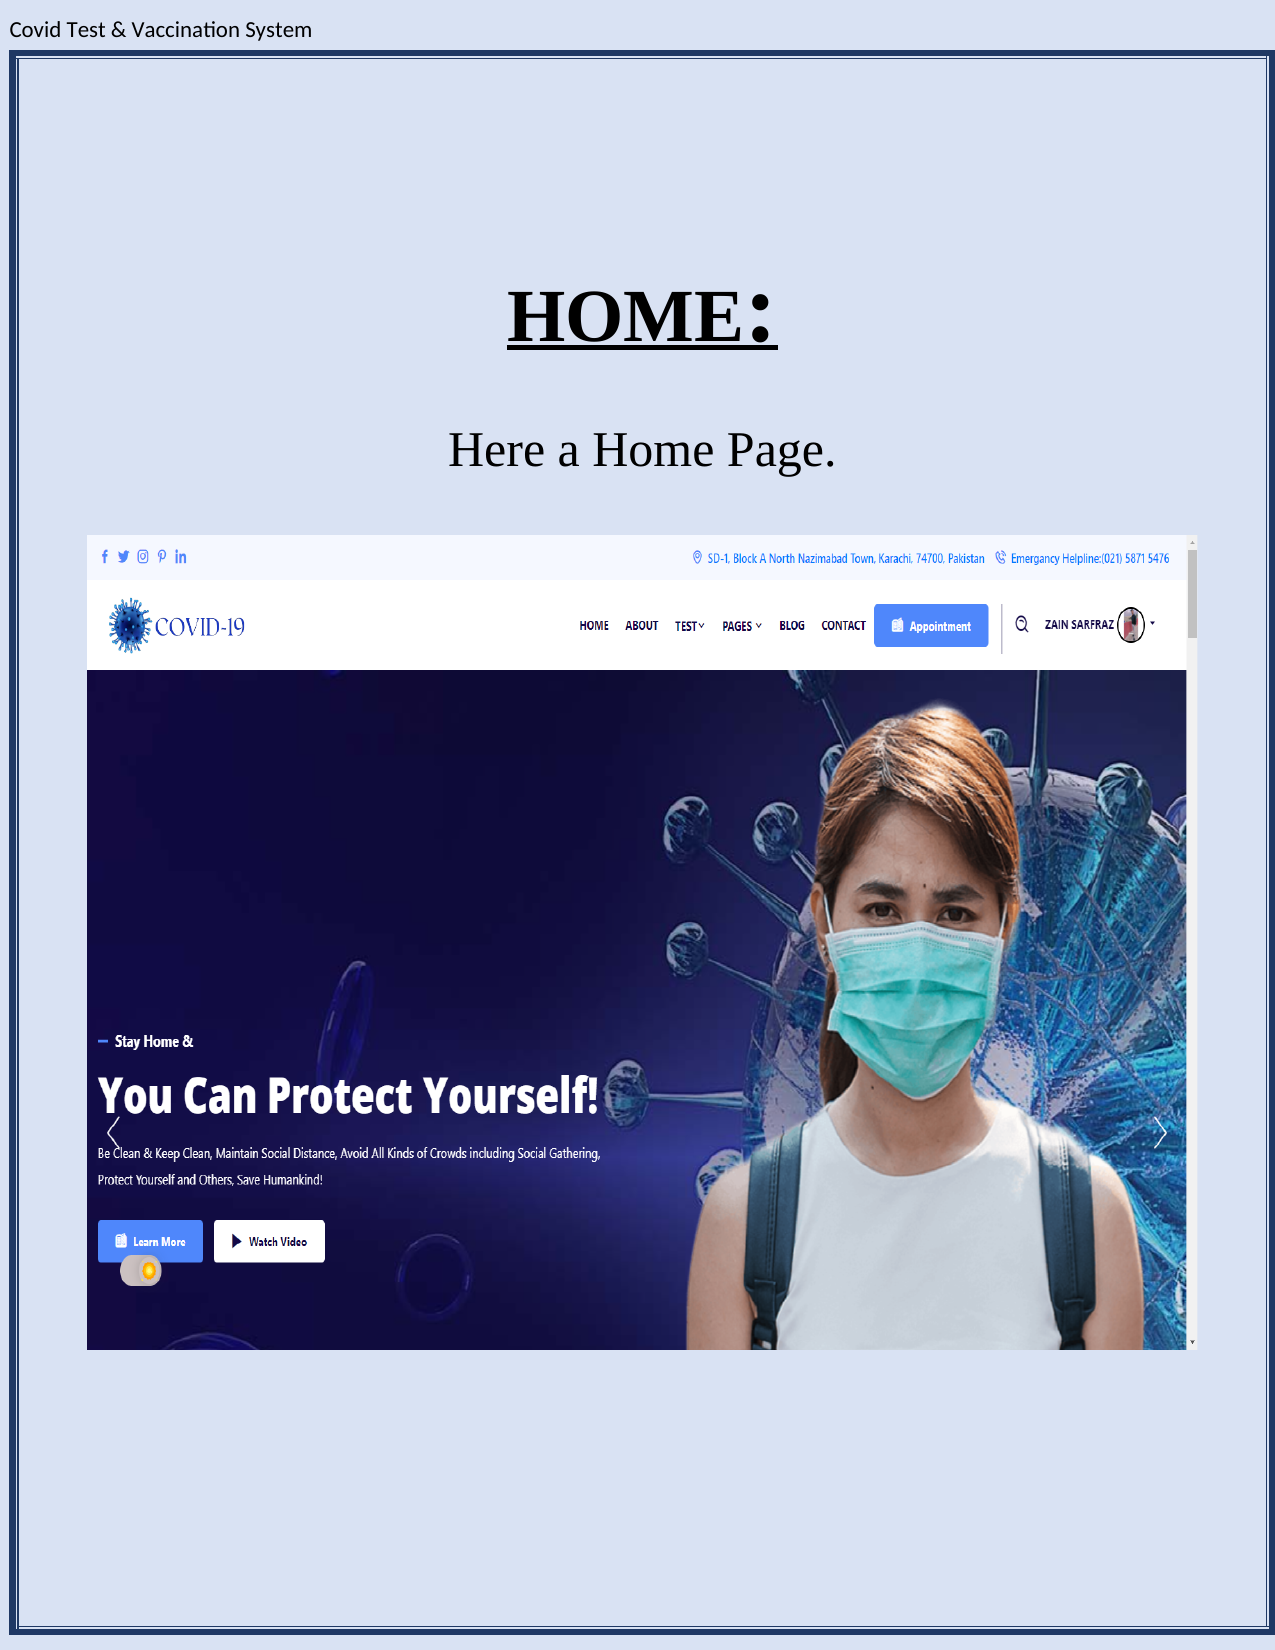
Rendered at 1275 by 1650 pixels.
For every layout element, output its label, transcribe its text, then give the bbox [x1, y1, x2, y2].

text HOME: [19, 247, 1266, 362]
picture [87, 535, 1198, 1350]
text Here a Home Page. [19, 420, 1266, 477]
